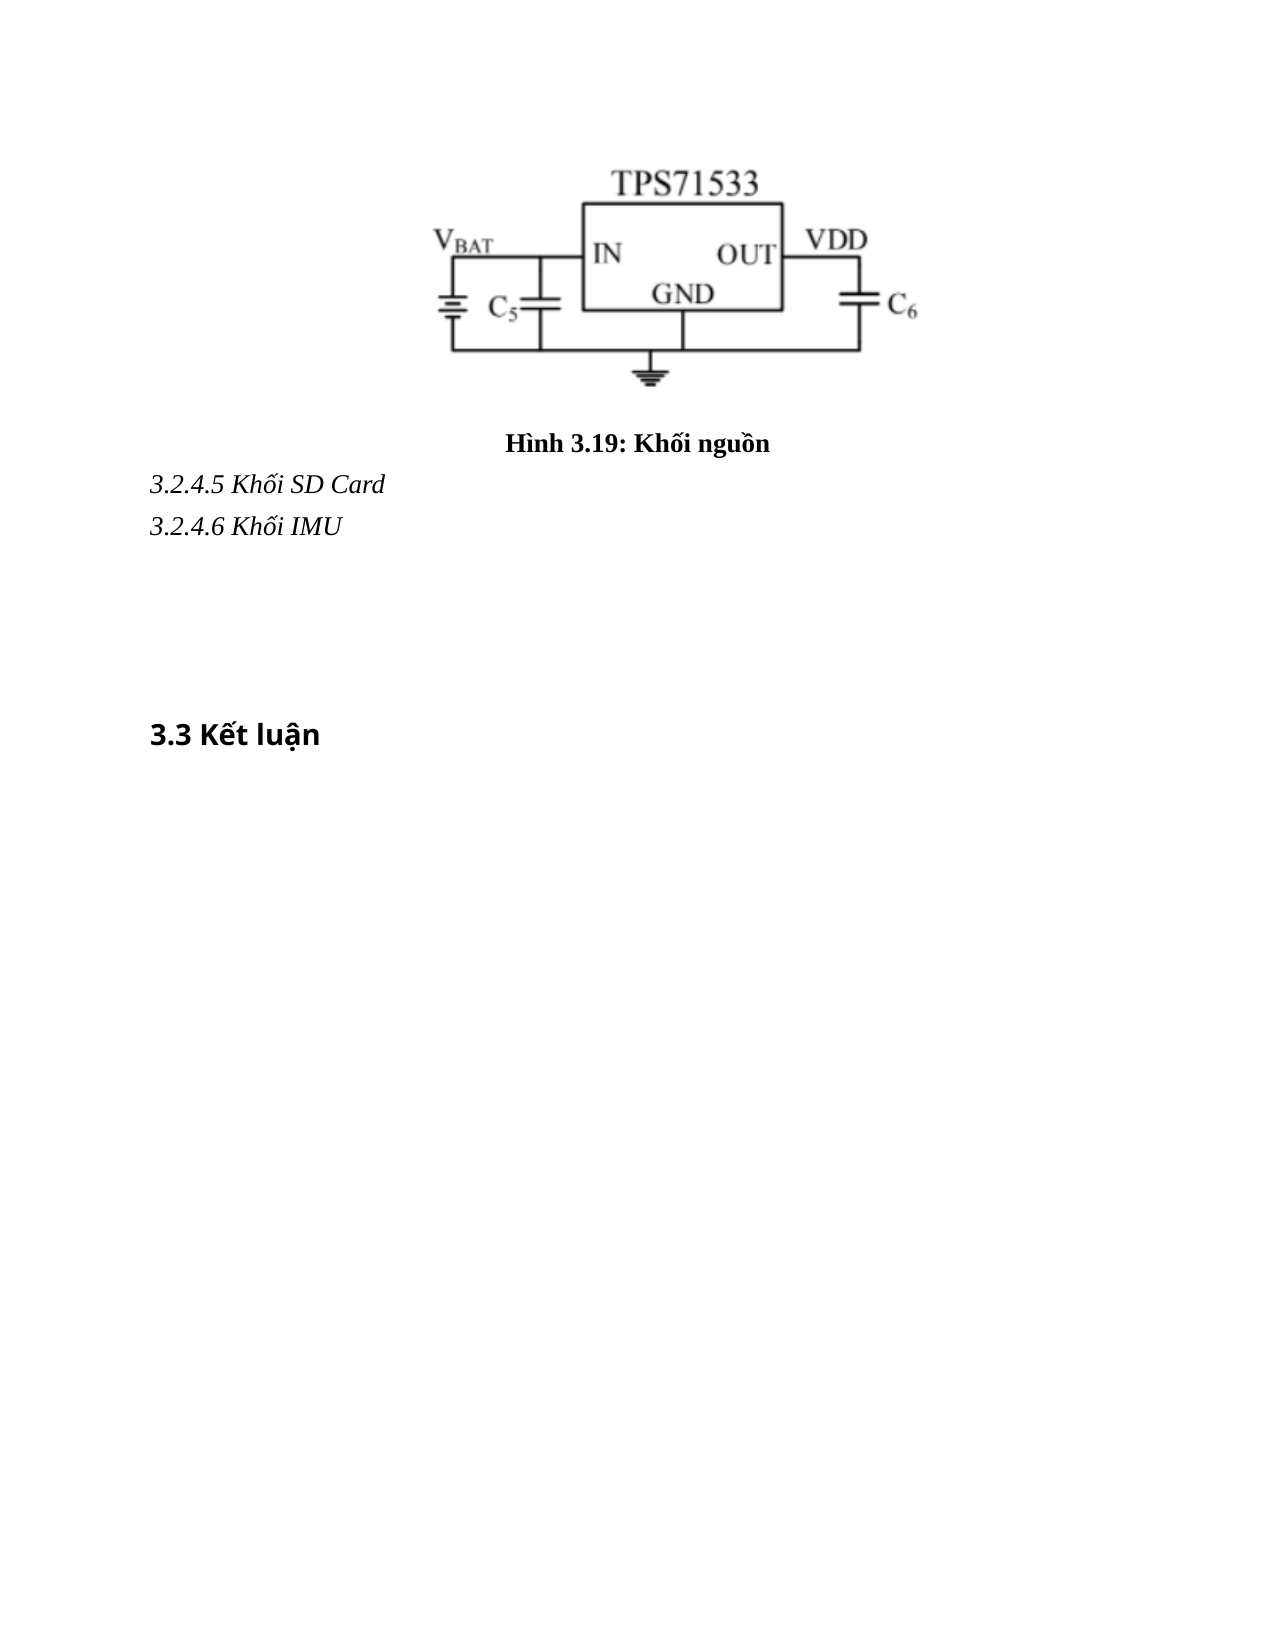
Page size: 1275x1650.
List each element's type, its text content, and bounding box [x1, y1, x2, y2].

picture [412, 150, 938, 409]
subtitle 3.3 Kết luận [150, 714, 1125, 754]
text Hình 3.19: Khối nguồn [150, 427, 1125, 458]
subtitle 3.2.4.6 Khối IMU [150, 510, 1125, 541]
subtitle 3.2.4.5 Khối SD Card [150, 468, 1125, 499]
